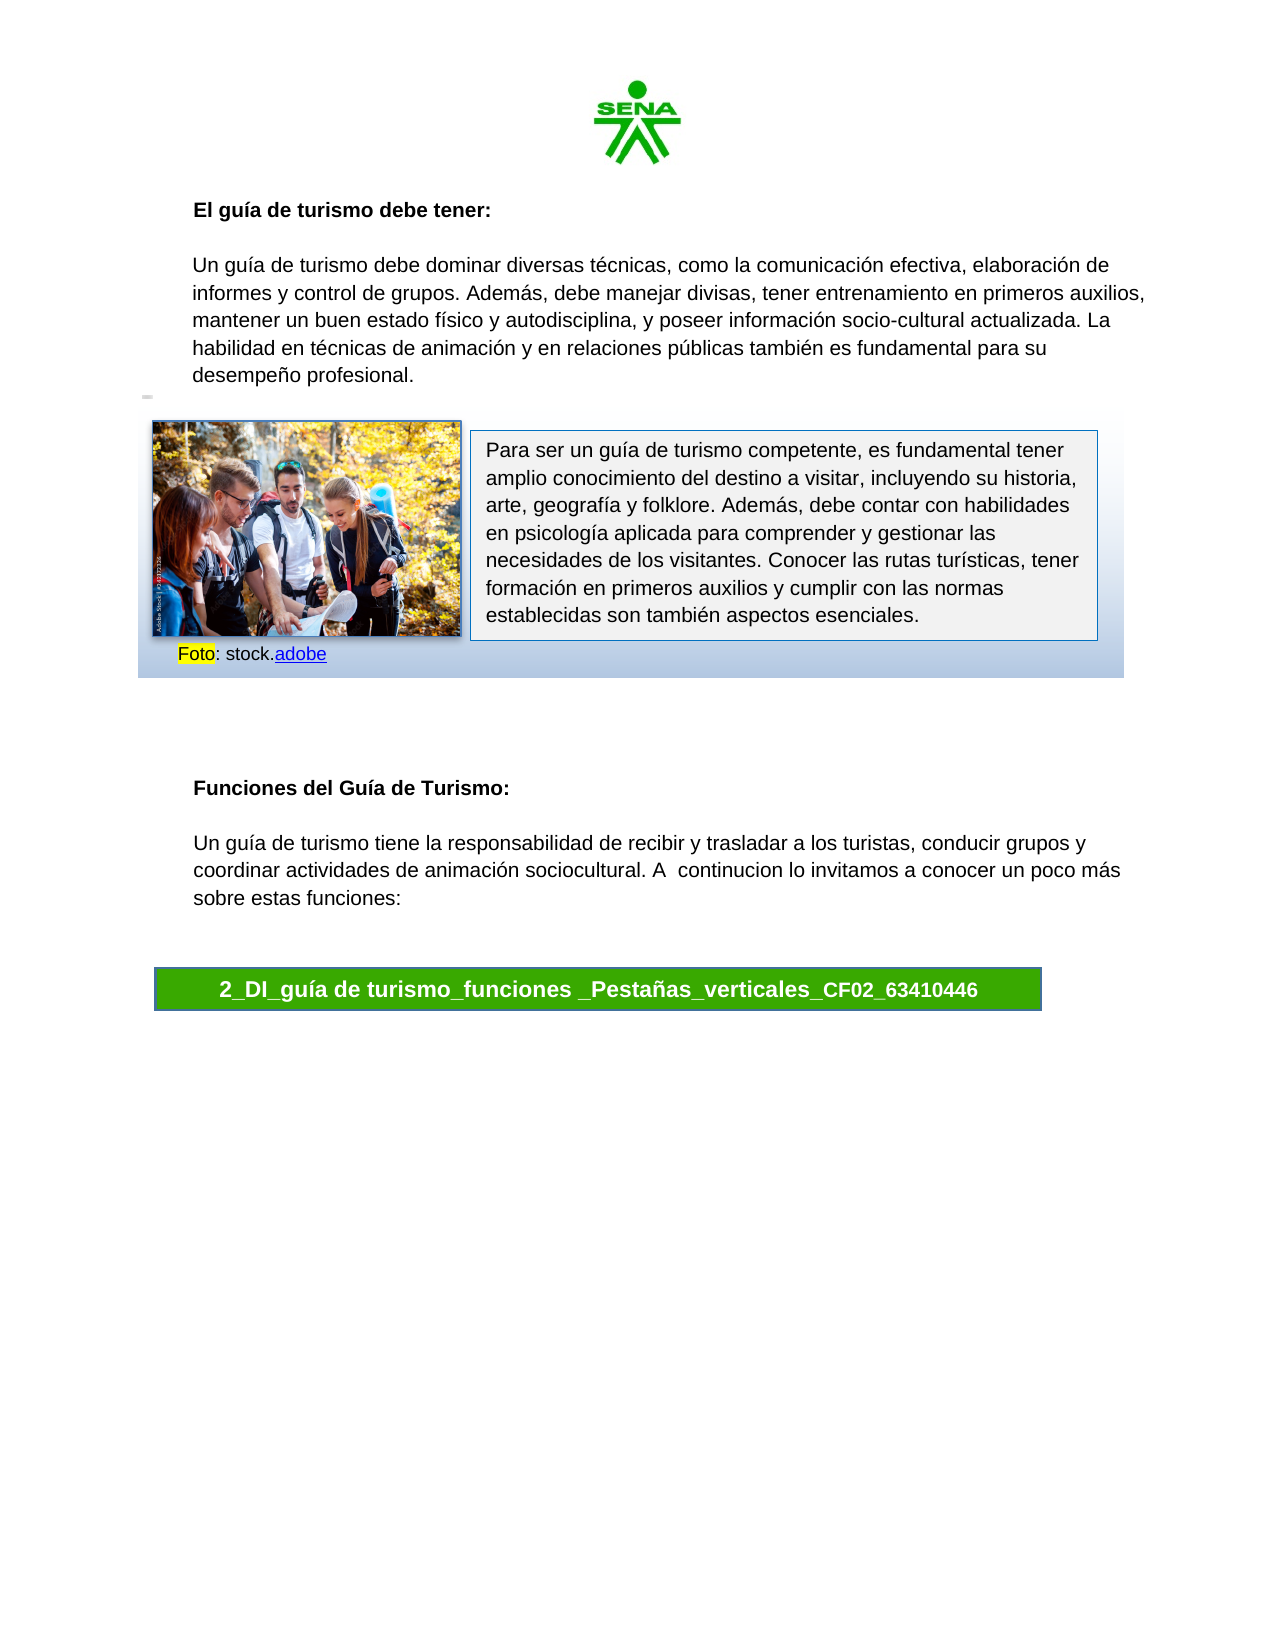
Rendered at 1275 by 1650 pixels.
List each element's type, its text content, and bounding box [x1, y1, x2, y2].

picture [153, 422, 460, 636]
text Un guía de turismo tiene la responsabilidad de recibir y trasladar a los turistas, conducir grupos y coordinar actividades de animación sociocultural. A continucion lo invitamos a conocer un poco más sobre estas funciones: [193, 830, 1157, 909]
text Un guía de turismo debe dominar diversas técnicas, como la comunicación efectiva, elaboración de informes y control de grupos. Además, debe manejar divisas, tener entrenamiento en primeros auxilios, mantener un buen estado físico y autodisciplina, y poseer información socio-cultural actualizada. La habilidad en técnicas de animación y en relaciones públicas también es fundamental para su desempeño profesional. [192, 253, 1157, 387]
text El guía de turismo debe tener: [193, 198, 1157, 222]
text Funciones del Guía de Turismo: [193, 775, 1157, 799]
picture [588, 75, 687, 172]
